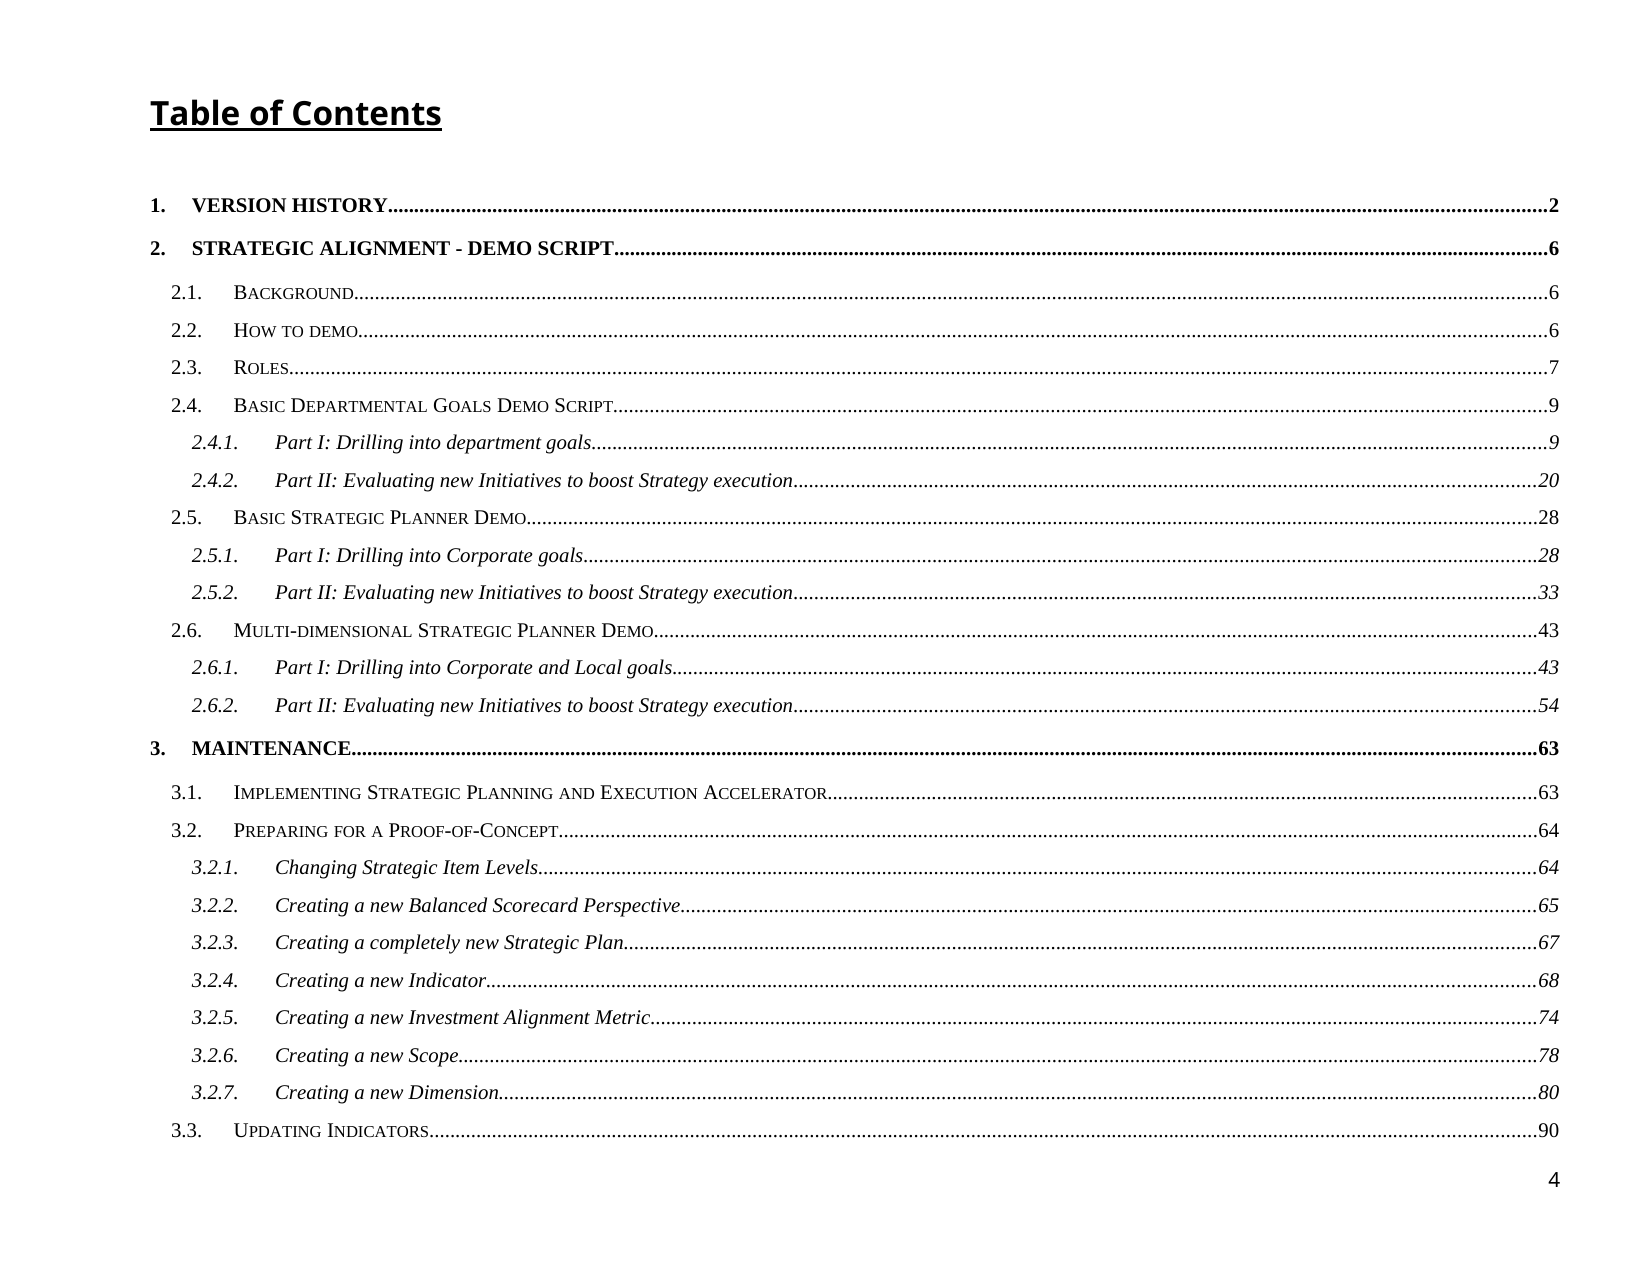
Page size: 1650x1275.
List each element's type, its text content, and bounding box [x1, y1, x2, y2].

text 2.4.2. Part II: Evaluating new Initiatives to boost Strategy execution 20 [192, 460, 1560, 492]
text 3.2.6. Creating a new Scope 78 [192, 1035, 1560, 1067]
text 3. Maintenance 63 [150, 729, 1560, 760]
text 2.6. Multi-dimensional Strategic Planner Demo 43 [171, 610, 1560, 642]
text 2.1. Background 6 [171, 273, 1560, 304]
text 2.5.1. Part I: Drilling into Corporate goals 28 [192, 535, 1560, 567]
text 2.5. Basic Strategic Planner Demo 28 [171, 498, 1560, 529]
text 3.2.5. Creating a new Investment Alignment Metric 74 [192, 998, 1560, 1029]
text 2.2. How to demo 6 [171, 310, 1560, 342]
text 2.5.2. Part II: Evaluating new Initiatives to boost Strategy execution 33 [192, 573, 1560, 604]
text 2.4. Basic Departmental Goals Demo Script 9 [171, 385, 1560, 417]
text 3.2.1. Changing Strategic Item Levels 64 [192, 848, 1560, 879]
text 2.4.1. Part I: Drilling into department goals 9 [192, 423, 1560, 454]
text 3.2.3. Creating a completely new Strategic Plan 67 [192, 923, 1560, 954]
text 1. Version History 2 [150, 185, 1560, 217]
text 2.6.1. Part I: Drilling into Corporate and Local goals 43 [192, 648, 1560, 679]
text Table of Contents [150, 90, 1560, 135]
text 3.2. Preparing for a Proof-of-Concept 64 [171, 810, 1560, 842]
text 3.2.7. Creating a new Dimension 80 [192, 1073, 1560, 1104]
text 2.6.2. Part II: Evaluating new Initiatives to boost Strategy execution 54 [192, 685, 1560, 717]
text 3.2.4. Creating a new Indicator 68 [192, 960, 1560, 992]
text 2. Strategic Alignment - Demo Script 6 [150, 229, 1560, 260]
text 2.3. Roles 7 [171, 348, 1560, 379]
text 3.1. Implementing Strategic Planning and Execution Accelerator 63 [171, 773, 1560, 804]
text 3.2.2. Creating a new Balanced Scorecard Perspective 65 [192, 885, 1560, 917]
text 3.3. Updating Indicators 90 [171, 1110, 1560, 1142]
